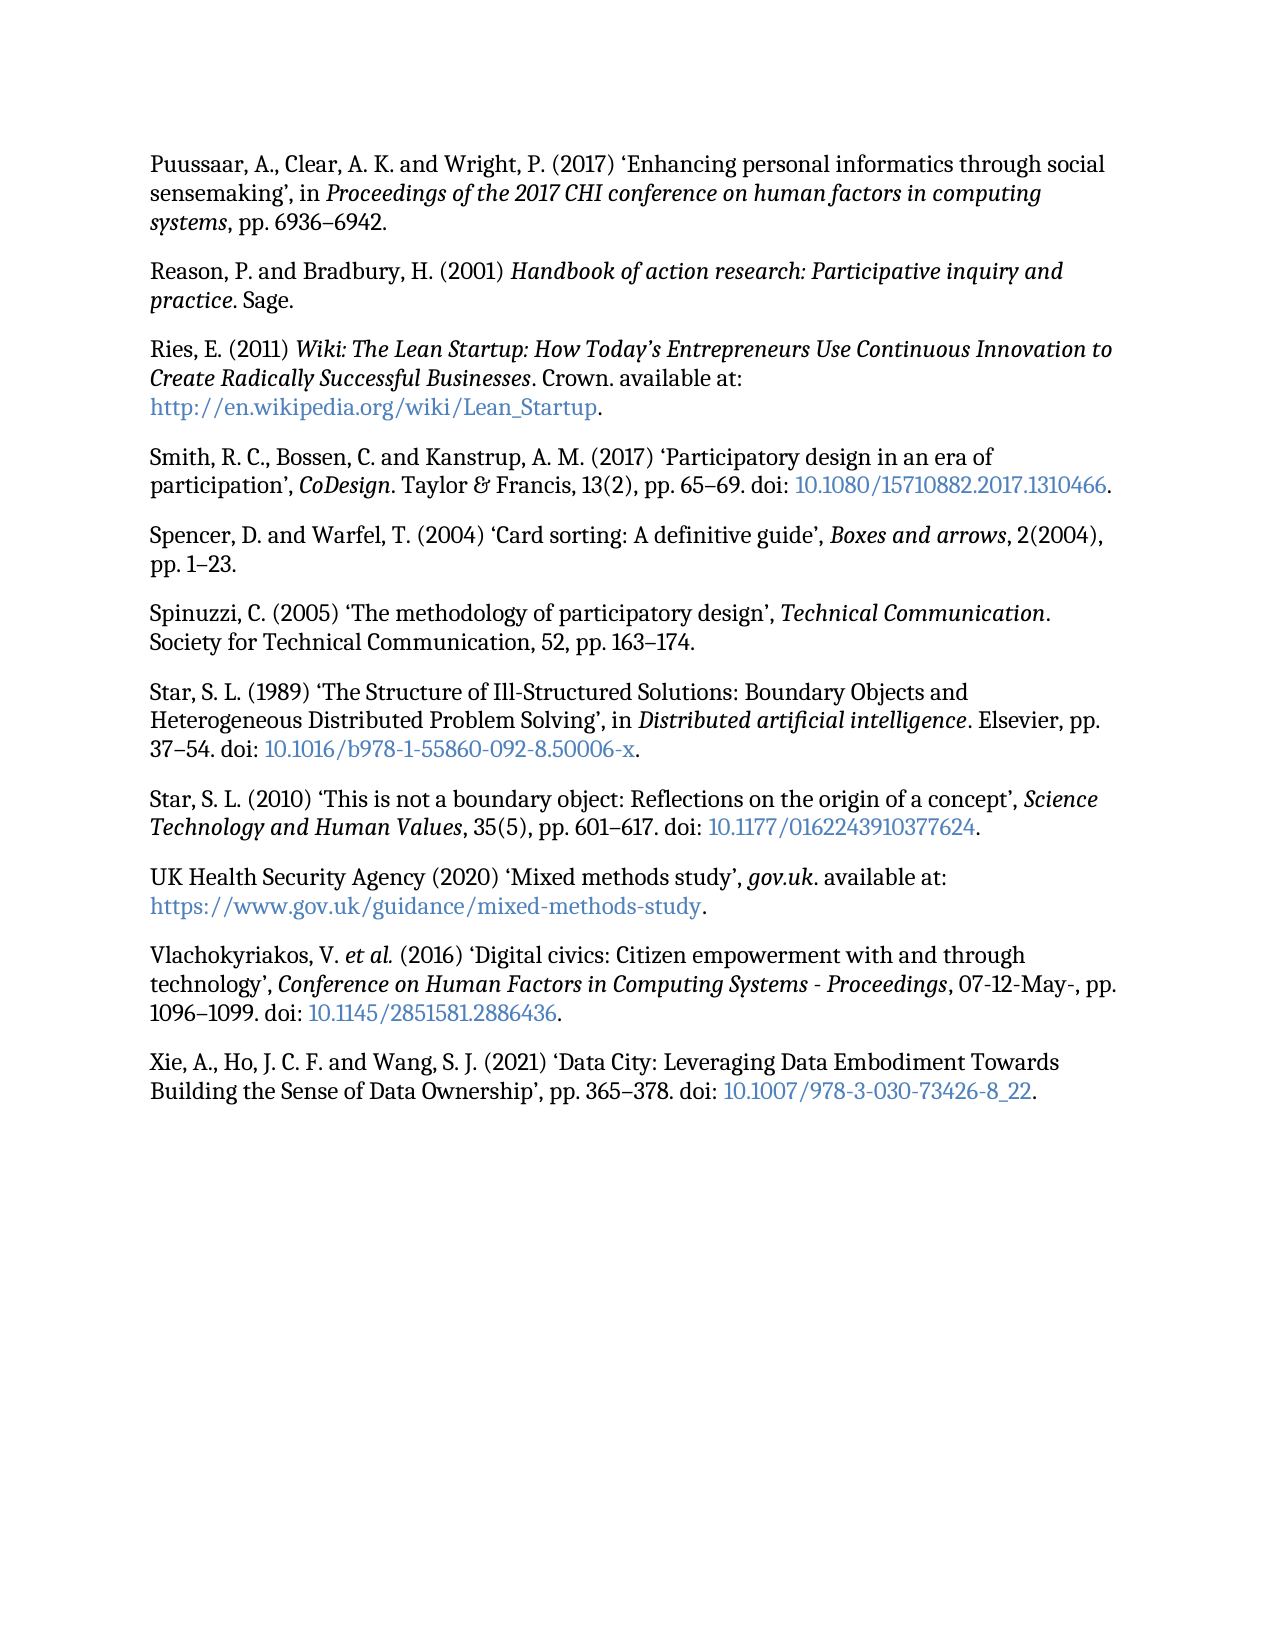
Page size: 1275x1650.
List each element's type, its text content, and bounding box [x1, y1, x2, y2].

text Puussaar, A., Clear, A. K. and Wright, P. (2017) ‘Enhancing personal informatics through social sensemaking’, in Proceedings of the 2017 CHI conference on human factors in computing systems, pp. 6936–6942. [150, 150, 1125, 236]
text Reason, P. and Bradbury, H. (2001) Handbook of action research: Participative inquiry and practice. Sage. [150, 257, 1125, 314]
text Smith, R. C., Bossen, C. and Kanstrup, A. M. (2017) ‘Participatory design in an era of participation’, CoDesign. Taylor & Francis, 13(2), pp. 65–69. doi: 10.1080/15710882.2017.1310466. [150, 442, 1125, 500]
text Spinuzzi, C. (2005) ‘The methodology of participatory design’, Technical Communication. Society for Technical Communication, 52, pp. 163–174. [150, 599, 1125, 657]
text Star, S. L. (2010) ‘This is not a boundary object: Reflections on the origin of a concept’, Science Technology and Human Values, 35(5), pp. 601–617. doi: 10.1177/0162243910377624. [150, 784, 1125, 842]
text Spencer, D. and Warfel, T. (2004) ‘Card sorting: A definitive guide’, Boxes and arrows, 2(2004), pp. 1–23. [150, 521, 1125, 578]
text UK Health Security Agency (2020) ‘Mixed methods study’, gov.uk. available at: https://www.gov.uk/guidance/mixed-methods-study. [150, 863, 1125, 920]
text Xie, A., Ho, J. C. F. and Wang, S. J. (2021) ‘Data City: Leveraging Data Embodiment Towards Building the Sense of Data Ownership’, pp. 365–378. doi: 10.1007/978-3-030-73426-8_22. [150, 1048, 1125, 1106]
text Ries, E. (2011) Wiki: The Lean Startup: How Today’s Entrepreneurs Use Continuous Innovation to Create Radically Successful Businesses. Crown. available at: http://en.wikipedia.org/wiki/Lean_Startup. [150, 335, 1125, 422]
text Star, S. L. (1989) ‘The Structure of Ill-Structured Solutions: Boundary Objects and Heterogeneous Distributed Problem Solving’, in Distributed artificial intelligence. Elsevier, pp. 37–54. doi: 10.1016/b978-1-55860-092-8.50006-x. [150, 677, 1125, 764]
text Vlachokyriakos, V. et al. (2016) ‘Digital civics: Citizen empowerment with and through technology’, Conference on Human Factors in Computing Systems - Proceedings, 07-12-May-, pp. 1096–1099. doi: 10.1145/2851581.2886436. [150, 941, 1125, 1027]
